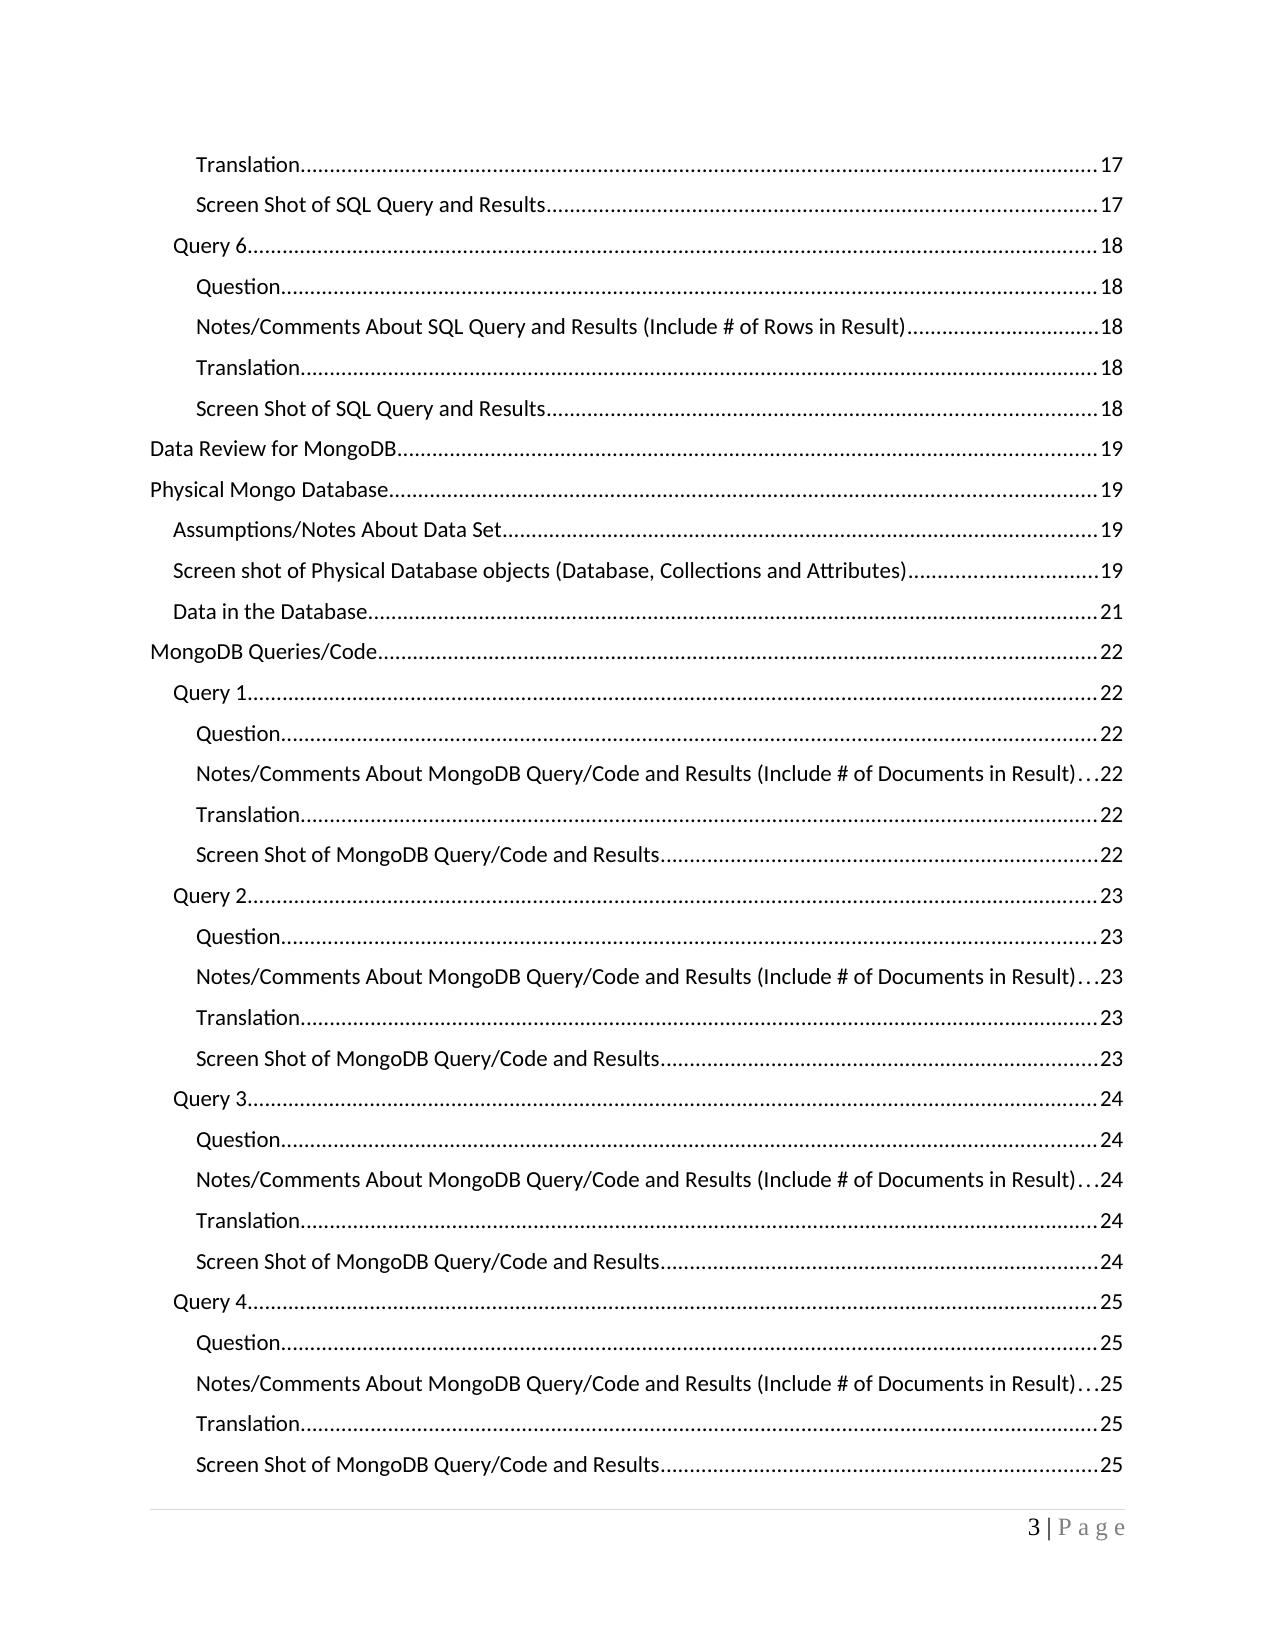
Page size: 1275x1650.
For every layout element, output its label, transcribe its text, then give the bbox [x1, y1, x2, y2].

text Translation 24 [196, 1206, 1125, 1234]
text Physical Mongo Database 19 [150, 475, 1125, 503]
text Notes/Comments About MongoDB Query/Code and Results (Include # of Documents in Result) 23 [196, 962, 1125, 991]
text MongoDB Queries/Code 22 [150, 637, 1125, 666]
text Notes/Comments About SQL Query and Results (Include # of Rows in Result) 18 [196, 312, 1125, 341]
text Screen Shot of SQL Query and Results 18 [196, 394, 1125, 422]
text Translation 22 [196, 800, 1125, 828]
text Notes/Comments About MongoDB Query/Code and Results (Include # of Documents in Result) 22 [196, 759, 1125, 787]
text Screen Shot of MongoDB Query/Code and Results 25 [196, 1450, 1125, 1478]
text Translation 18 [196, 353, 1125, 381]
text Question 24 [196, 1125, 1125, 1153]
text Query 2 23 [173, 881, 1125, 909]
text Translation 23 [196, 1003, 1125, 1031]
text Query 4 25 [173, 1287, 1125, 1316]
text Notes/Comments About MongoDB Query/Code and Results (Include # of Documents in Result) 24 [196, 1166, 1125, 1194]
text Query 6 18 [173, 231, 1125, 259]
text Screen shot of Physical Database objects (Database, Collections and Attributes) 19 [173, 556, 1125, 584]
text Question 18 [196, 272, 1125, 300]
text Translation 25 [196, 1409, 1125, 1437]
text Data in the Database 21 [173, 597, 1125, 625]
text Assumptions/Notes About Data Set 19 [173, 516, 1125, 544]
text Screen Shot of MongoDB Query/Code and Results 23 [196, 1044, 1125, 1072]
text Query 1 22 [173, 678, 1125, 706]
text Question 25 [196, 1328, 1125, 1356]
text Question 22 [196, 719, 1125, 747]
text Data Review for MongoDB 19 [150, 434, 1125, 462]
text Notes/Comments About MongoDB Query/Code and Results (Include # of Documents in Result) 25 [196, 1369, 1125, 1397]
text Screen Shot of MongoDB Query/Code and Results 22 [196, 841, 1125, 869]
text Screen Shot of MongoDB Query/Code and Results 24 [196, 1247, 1125, 1275]
text Translation 17 [196, 150, 1125, 178]
text Question 23 [196, 922, 1125, 950]
text Query 3 24 [173, 1084, 1125, 1112]
text Screen Shot of SQL Query and Results 17 [196, 191, 1125, 219]
